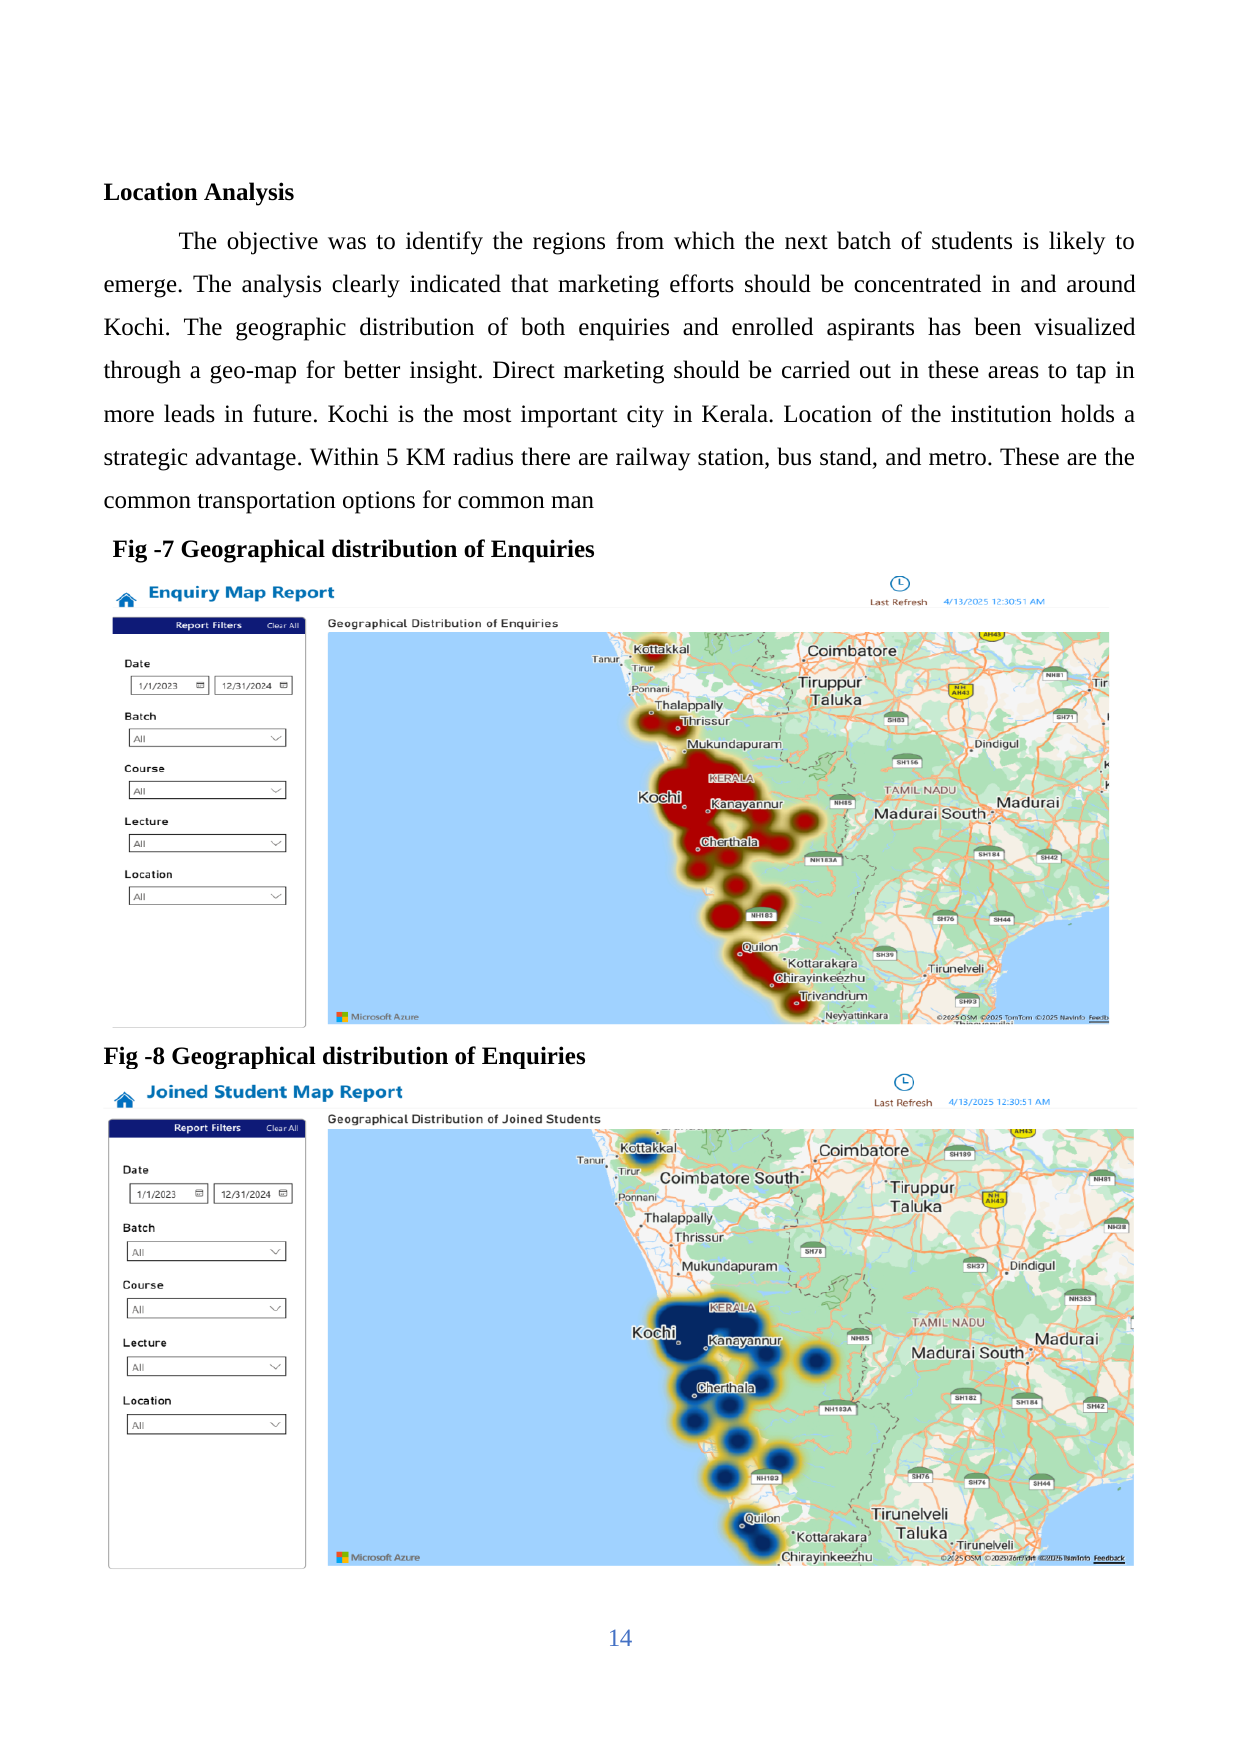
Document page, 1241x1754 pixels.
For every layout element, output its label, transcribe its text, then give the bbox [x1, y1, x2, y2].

text Location Analysis [103, 177, 1137, 206]
text Fig -8 Geographical distribution of Enquiries [103, 1041, 1137, 1069]
picture [103, 1069, 1138, 1573]
picture [112, 576, 1110, 1028]
text The objective was to identify the regions from which the next batch of students is likely to emerge. The analysis clearly indicated that marketing efforts should be concentrated in and around Kochi. The geographic distribution of both enquiries and enrolled aspirants has been visualized through a geo-map for better insight. Direct marketing should be carried out in these areas to tap in more leads in future. Kochi is the most important city in Kerala. Location of the institution holds a strategic advantage. Within 5 KM radius there are railway station, bus stand, and metro. These are the common transportation options for common man [103, 226, 1137, 514]
